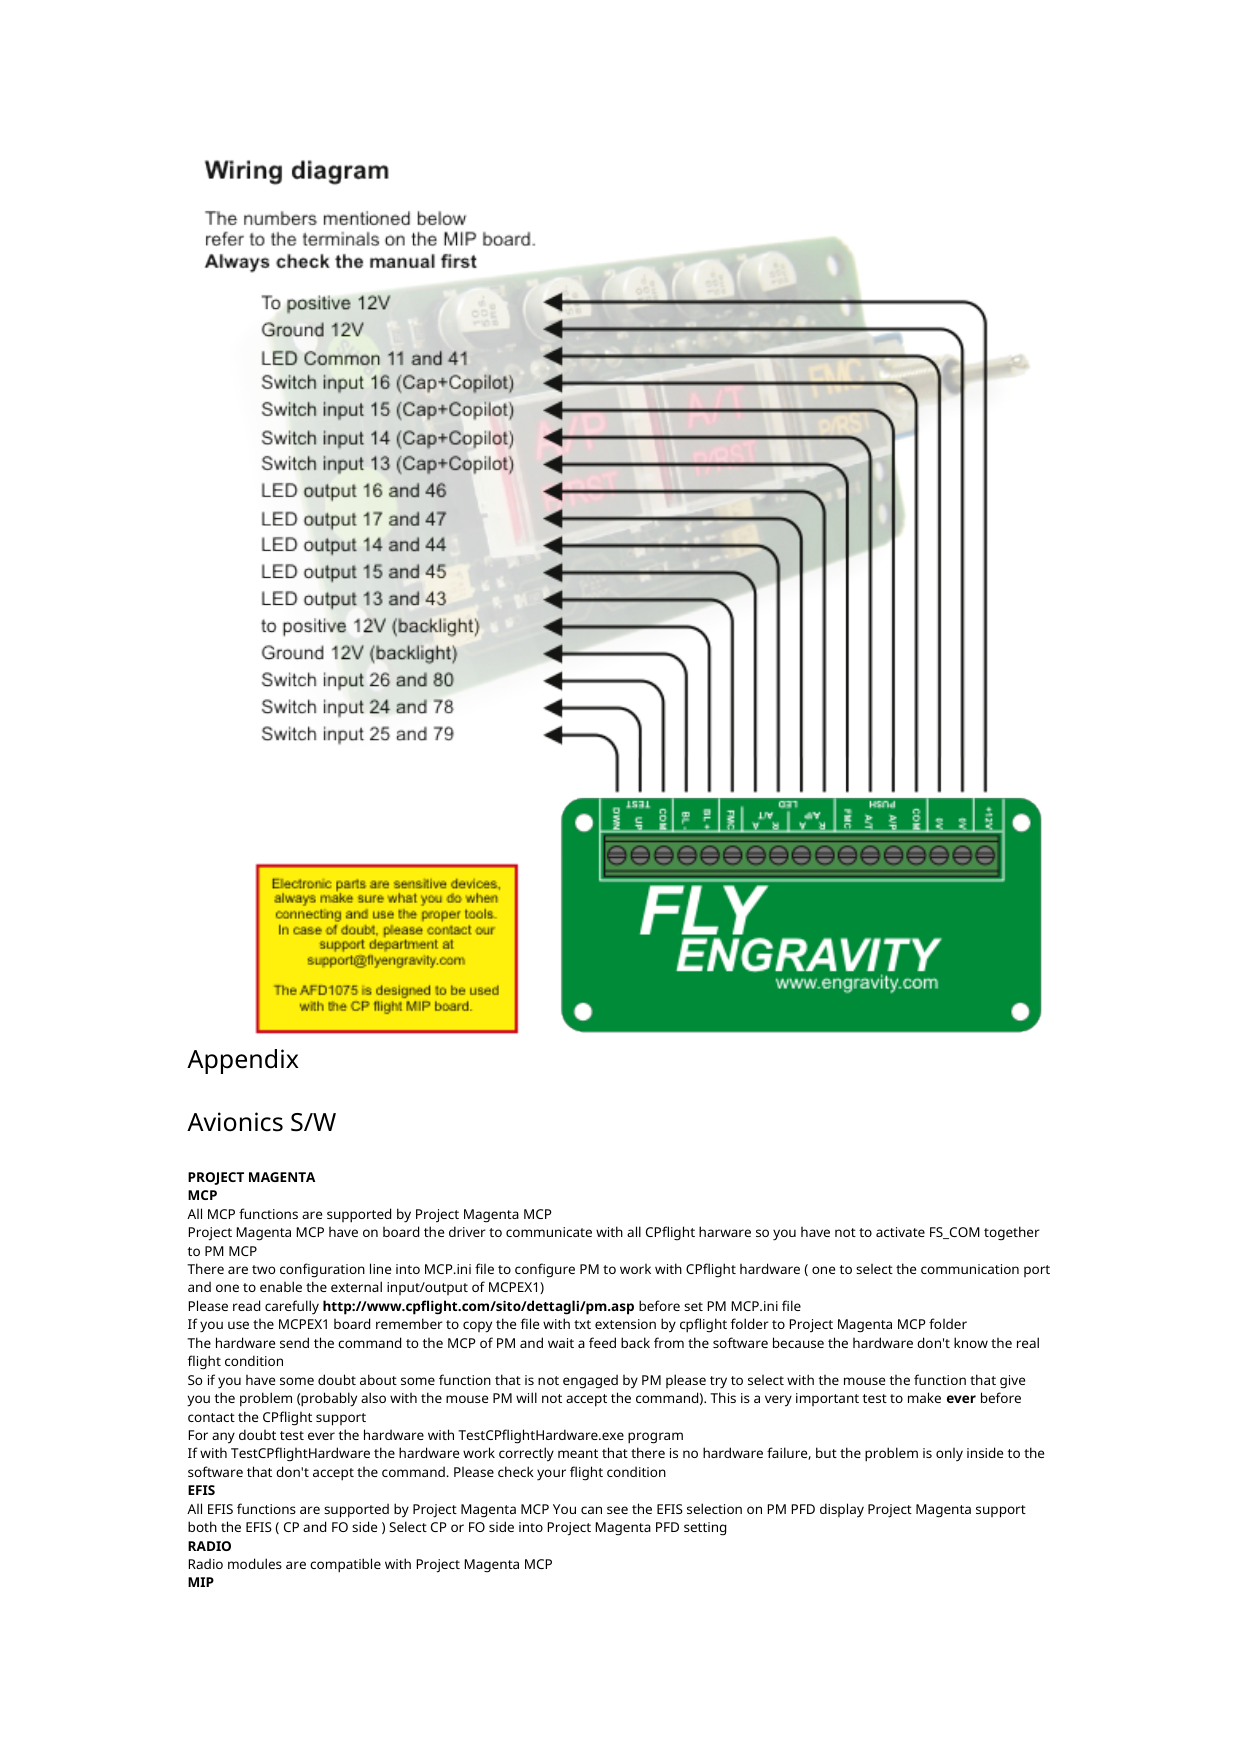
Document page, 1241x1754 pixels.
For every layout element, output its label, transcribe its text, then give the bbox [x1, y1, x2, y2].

text RADIO [187, 1537, 1053, 1555]
text All MCP functions are supported by Project Magenta MCP [187, 1205, 1053, 1223]
text MIP [187, 1573, 1053, 1592]
picture [187, 150, 1053, 1043]
text All EFIS functions are supported by Project Magenta MCP You can see the EFIS selection on PM PFD display Project Magenta support both the EFIS ( CP and FO side ) Select CP or FO side into Project Magenta PFD setting [187, 1500, 1053, 1537]
text PROJECT MAGENTA [187, 1168, 1053, 1186]
text If you use the MCPEX1 board remember to copy the file with txt extension by cpflight folder to Project Magenta MCP folder [187, 1315, 1053, 1334]
text So if you have some doubt about some function that is not engaged by PM please try to select with the mouse the function that give you the problem (probably also with the mouse PM will not accept the command). This is a very important test to make ever before contact the CPflight support [187, 1371, 1053, 1426]
text MCP [187, 1186, 1053, 1205]
text Radio modules are compatible with Project Magenta MCP [187, 1555, 1053, 1573]
text The hardware send the command to the MCP of PM and wait a feed back from the software because the hardware don't know the real flight condition [187, 1334, 1053, 1371]
text For any doubt test ever the hardware with TestCPflightHardware.exe program [187, 1426, 1053, 1444]
text Appendix [187, 1043, 1053, 1076]
text Project Magenta MCP have on board the driver to communicate with all CPflight harware so you have not to activate FS_COM together to PM MCP [187, 1223, 1053, 1260]
text There are two configuration line into MCP.ini file to configure PM to work with CPflight hardware ( one to select the communication port and one to enable the external input/output of MCPEX1) [187, 1260, 1053, 1297]
text EFIS [187, 1481, 1053, 1500]
text Please read carefully http://www.cpflight.com/sito/dettagli/pm.asp before set PM MCP.ini file [187, 1297, 1053, 1315]
text Avionics S/W [187, 1105, 1053, 1139]
